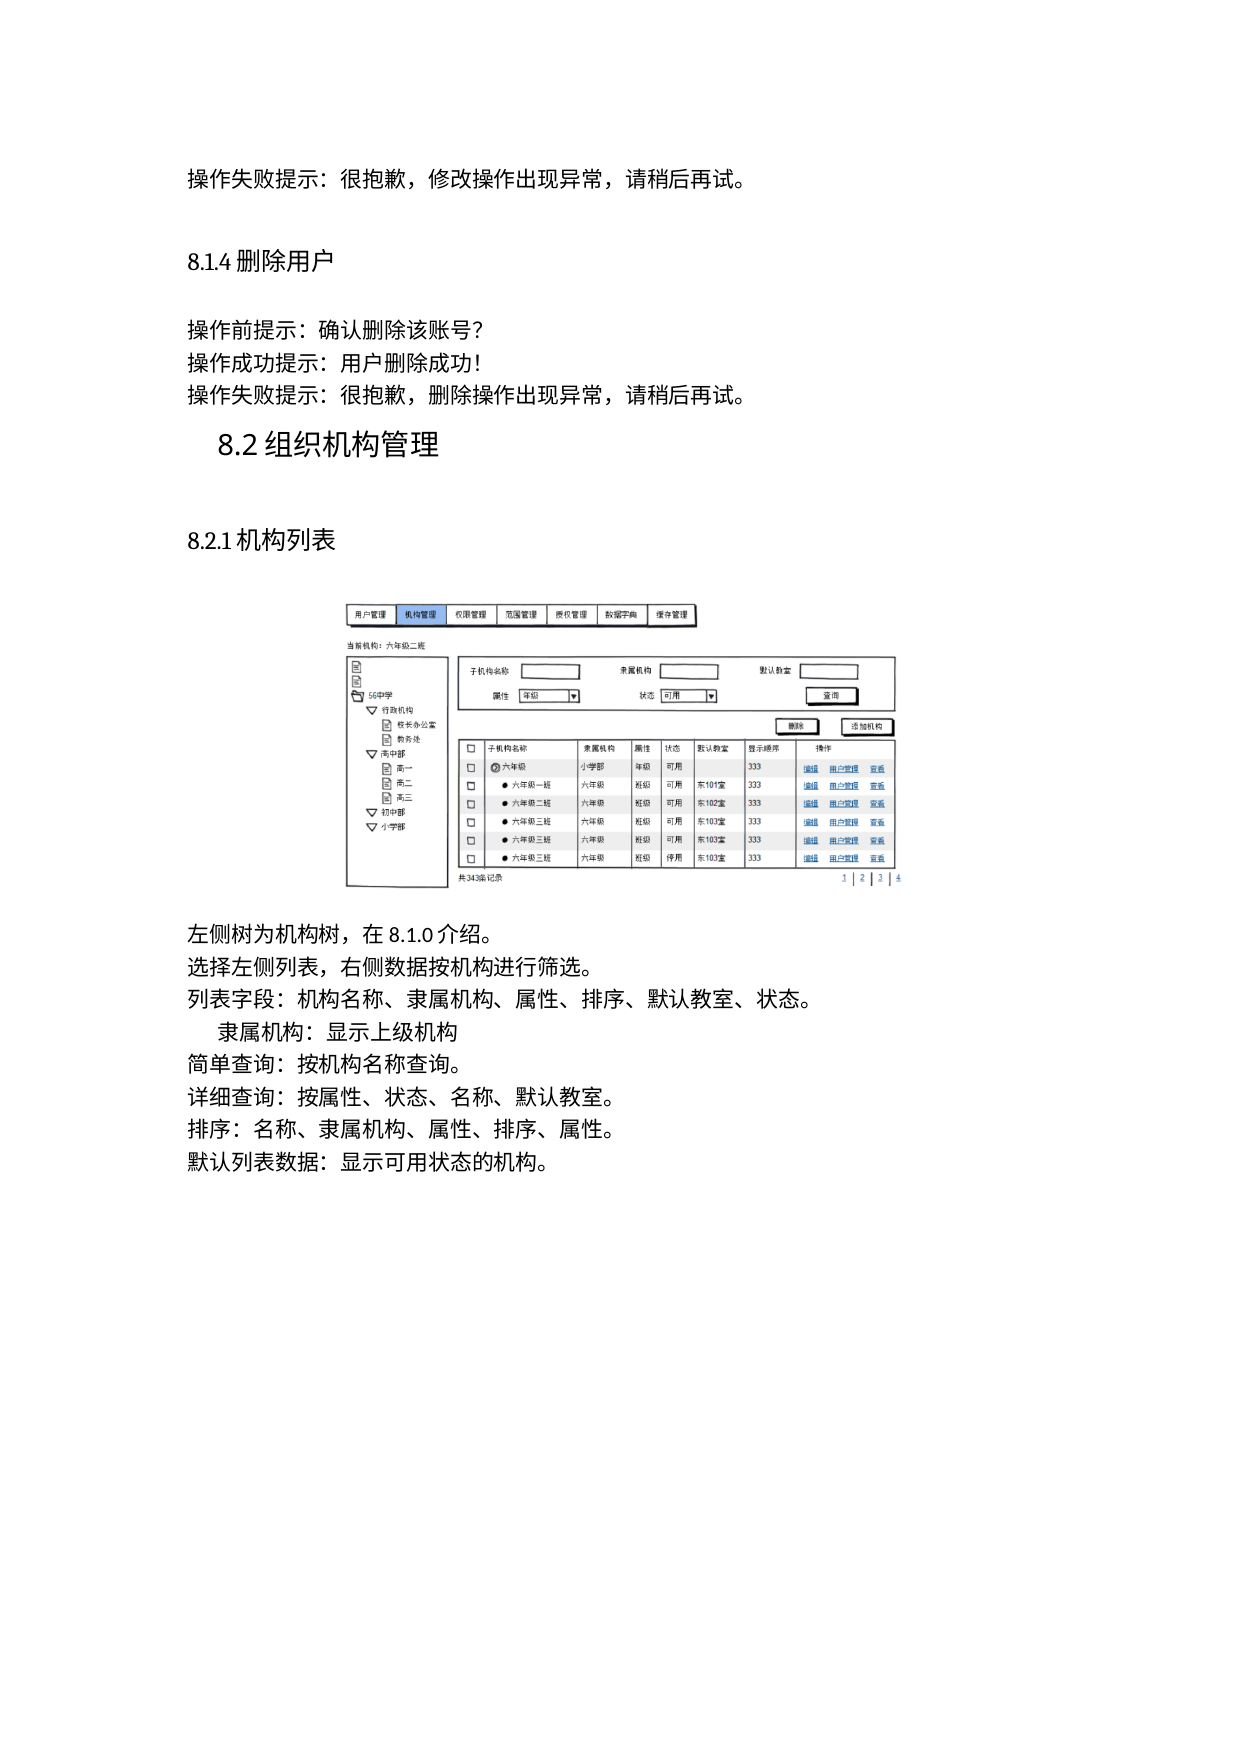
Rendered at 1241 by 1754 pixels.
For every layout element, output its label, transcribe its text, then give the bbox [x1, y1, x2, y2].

text 详细查询：按属性、状态、名称、默认教室。 [187, 1079, 1053, 1112]
text 左侧树为机构树，在8.1.0介绍。 [187, 917, 1053, 949]
text 8.2组织机构管理 [187, 410, 1053, 475]
text 列表字段：机构名称、隶属机构、属性、排序、默认教室、状态。 [187, 982, 1053, 1014]
text 排序：名称、隶属机构、属性、排序、属性。 [187, 1112, 1053, 1144]
text 操作失败提示：很抱歉，删除操作出现异常，请稍后再试。 [187, 378, 1053, 410]
text 8.1.4删除用户 [187, 227, 1053, 292]
text 操作失败提示：很抱歉，修改操作出现异常，请稍后再试。 [187, 162, 1053, 194]
text 操作成功提示：用户删除成功！ [187, 345, 1053, 378]
text 默认列表数据：显示可用状态的机构。 [187, 1144, 1053, 1177]
picture [327, 591, 914, 897]
text 操作前提示：确认删除该账号？ [187, 313, 1053, 345]
text 8.2.1机构列表 [187, 506, 1053, 571]
text 选择左侧列表，右侧数据按机构进行筛选。 [187, 949, 1053, 982]
text 隶属机构：显示上级机构 [187, 1014, 1053, 1047]
text 简单查询：按机构名称查询。 [187, 1047, 1053, 1079]
